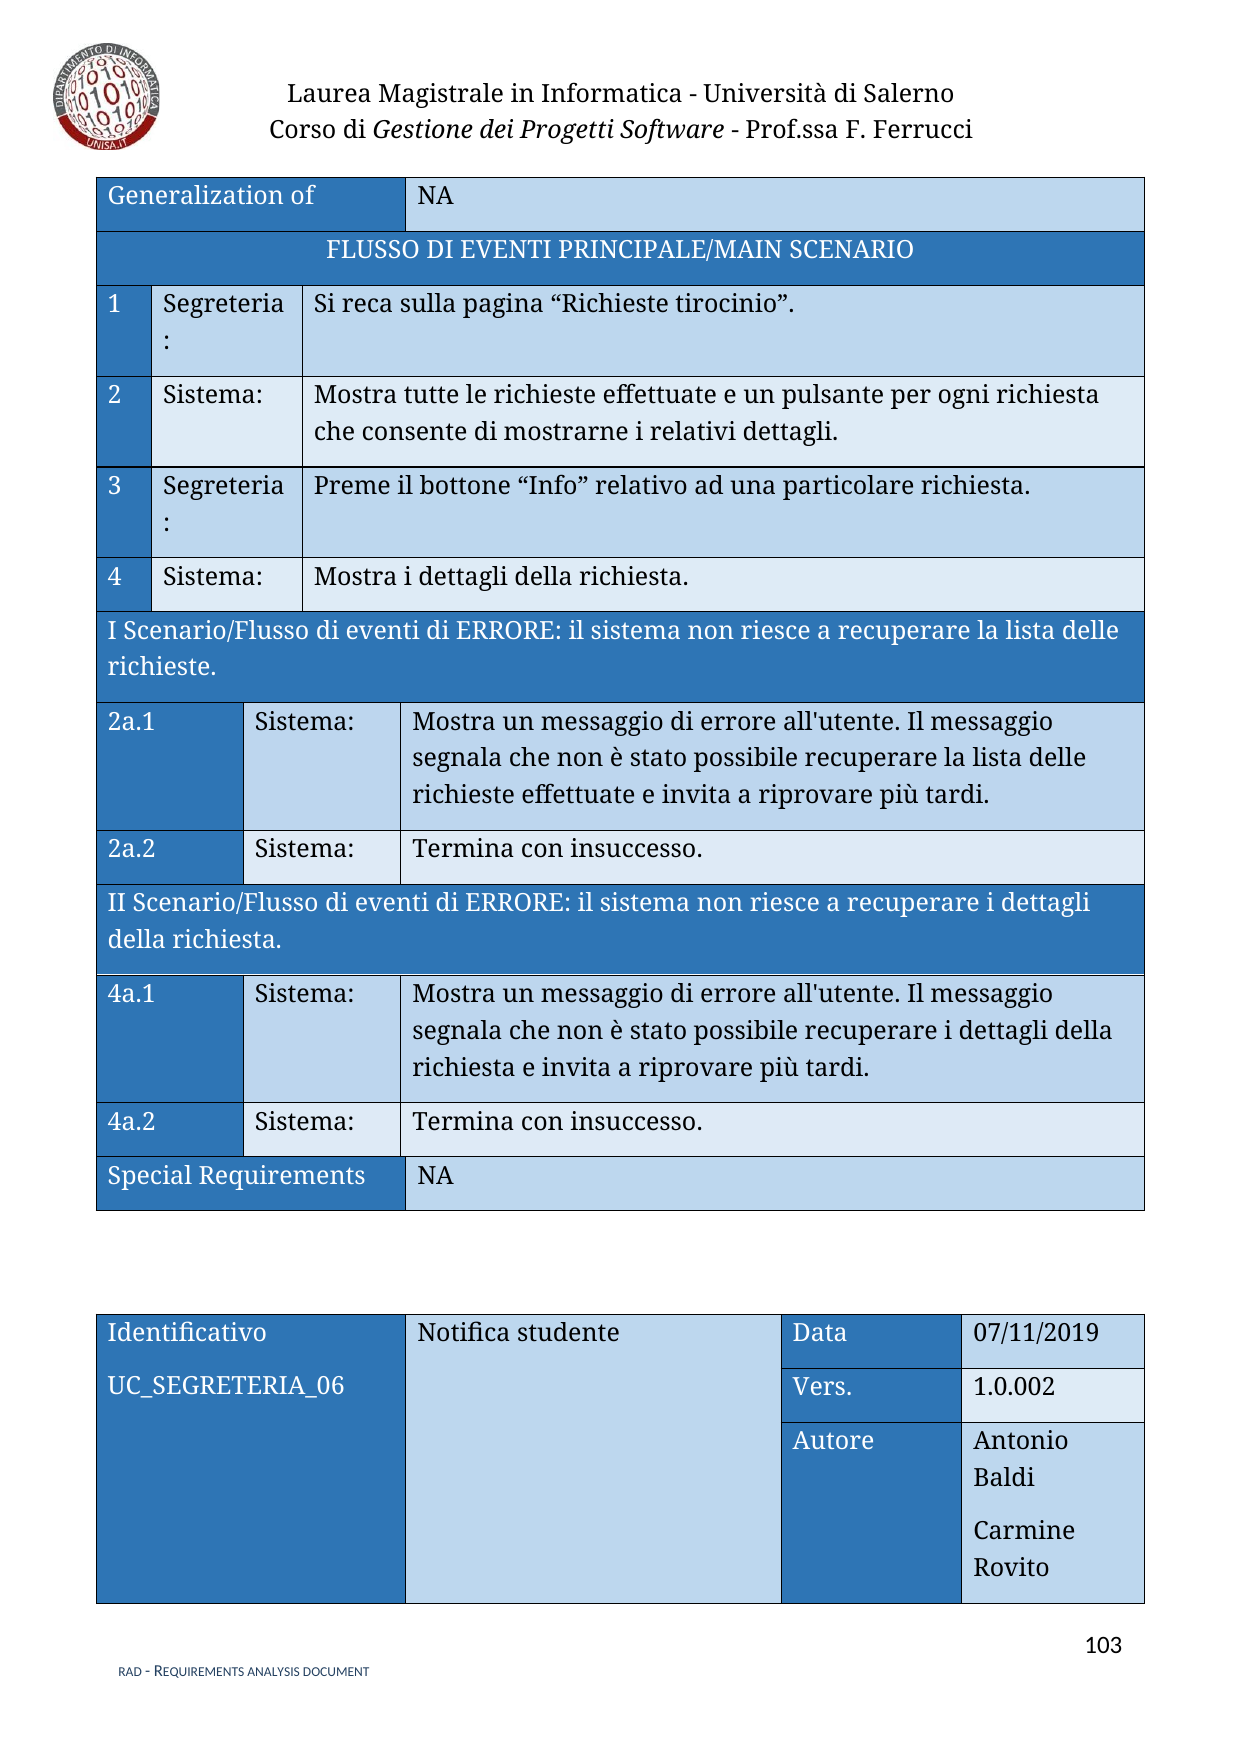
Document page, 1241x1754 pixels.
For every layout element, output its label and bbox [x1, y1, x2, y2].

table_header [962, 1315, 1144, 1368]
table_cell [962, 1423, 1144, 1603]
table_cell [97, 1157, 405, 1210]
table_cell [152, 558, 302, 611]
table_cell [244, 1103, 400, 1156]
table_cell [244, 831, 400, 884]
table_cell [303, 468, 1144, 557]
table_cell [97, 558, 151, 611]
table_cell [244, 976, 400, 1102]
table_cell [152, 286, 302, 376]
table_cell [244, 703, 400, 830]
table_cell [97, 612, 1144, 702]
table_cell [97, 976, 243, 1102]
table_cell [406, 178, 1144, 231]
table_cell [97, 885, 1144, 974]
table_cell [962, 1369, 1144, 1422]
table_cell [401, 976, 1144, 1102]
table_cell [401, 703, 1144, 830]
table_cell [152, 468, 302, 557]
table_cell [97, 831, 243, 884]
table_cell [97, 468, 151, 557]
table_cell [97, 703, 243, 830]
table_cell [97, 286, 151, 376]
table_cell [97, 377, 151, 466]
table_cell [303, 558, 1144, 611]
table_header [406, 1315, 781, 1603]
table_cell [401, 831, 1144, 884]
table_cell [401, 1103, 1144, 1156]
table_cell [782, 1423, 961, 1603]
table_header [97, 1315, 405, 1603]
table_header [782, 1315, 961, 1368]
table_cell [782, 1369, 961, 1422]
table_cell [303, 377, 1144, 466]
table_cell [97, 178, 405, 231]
picture [53, 43, 160, 150]
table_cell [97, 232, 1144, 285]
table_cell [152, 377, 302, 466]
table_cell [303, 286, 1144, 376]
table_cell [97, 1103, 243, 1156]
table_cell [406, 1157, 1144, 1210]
